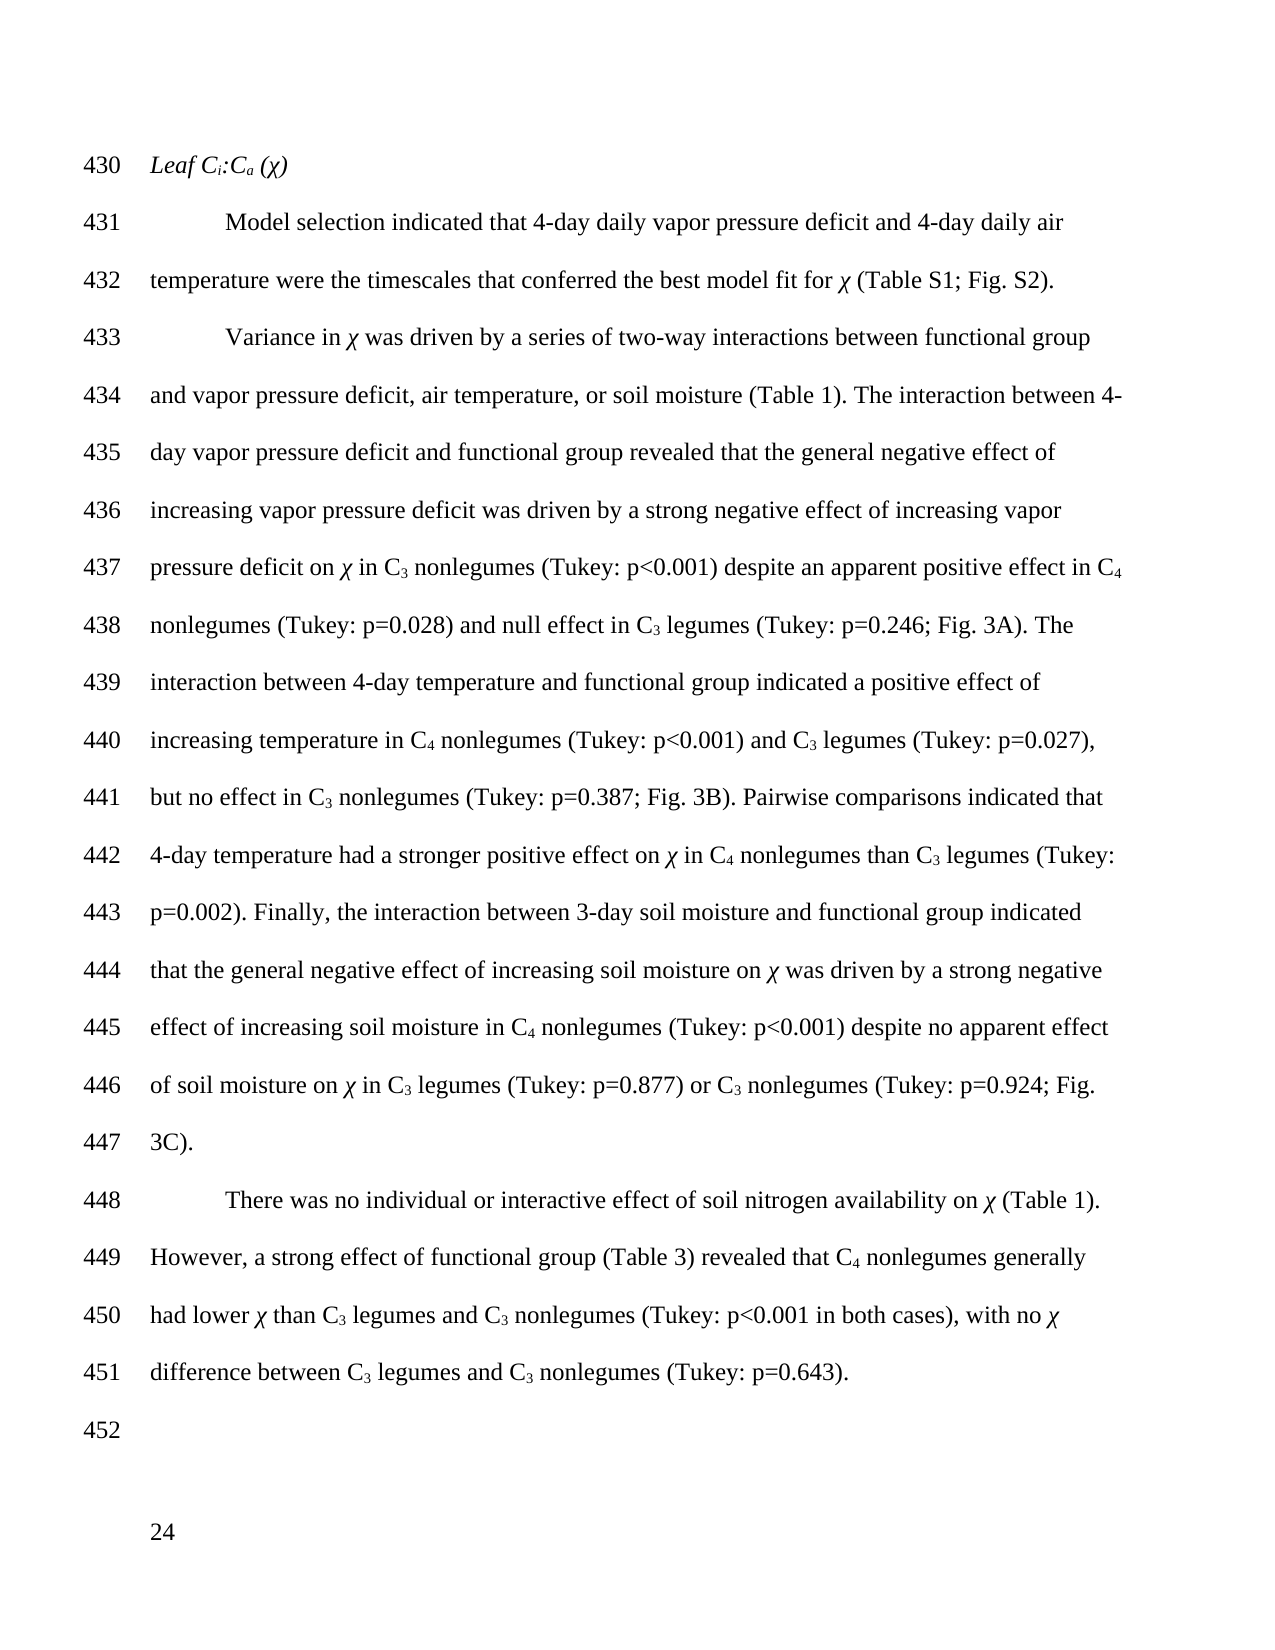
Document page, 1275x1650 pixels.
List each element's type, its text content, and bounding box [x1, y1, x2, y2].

text There was no individual or interactive effect of soil nitrogen availability on χ (Table 1). However, a strong effect of functional group (Table 3) revealed that C4 nonlegumes generally had lower χ than C3 legumes and C3 nonlegumes (Tukey: p<0.001 in both cases), with no χ difference between C3 legumes and C3 nonlegumes (Tukey: p=0.643). [150, 1185, 1125, 1386]
text Leaf Ci:Ca (χ) [150, 150, 1125, 179]
text Variance in χ was driven by a series of two-way interactions between functional group and vapor pressure deficit, air temperature, or soil moisture (Table 1). The interaction between 4-day vapor pressure deficit and functional group revealed that the general negative effect of increasing vapor pressure deficit was driven by a strong negative effect of increasing vapor pressure deficit on χ in C3 nonlegumes (Tukey: p<0.001) despite an apparent positive effect in C4 nonlegumes (Tukey: p=0.028) and null effect in C3 legumes (Tukey: p=0.246; Fig. 3A). The interaction between 4-day temperature and functional group indicated a positive effect of increasing temperature in C4 nonlegumes (Tukey: p<0.001) and C3 legumes (Tukey: p=0.027), but no effect in C3 nonlegumes (Tukey: p=0.387; Fig. 3B). Pairwise comparisons indicated that 4-day temperature had a stronger positive effect on χ in C4 nonlegumes than C3 legumes (Tukey: p=0.002). Finally, the interaction between 3-day soil moisture and functional group indicated that the general negative effect of increasing soil moisture on χ was driven by a strong negative effect of increasing soil moisture in C4 nonlegumes (Tukey: p<0.001) despite no apparent effect of soil moisture on χ in C3 legumes (Tukey: p=0.877) or C3 nonlegumes (Tukey: p=0.924; Fig. 3C). [150, 322, 1125, 1156]
text Model selection indicated that 4-day daily vapor pressure deficit and 4-day daily air temperature were the timescales that conferred the best model fit for χ (Table S1; Fig. S2). [150, 207, 1125, 294]
